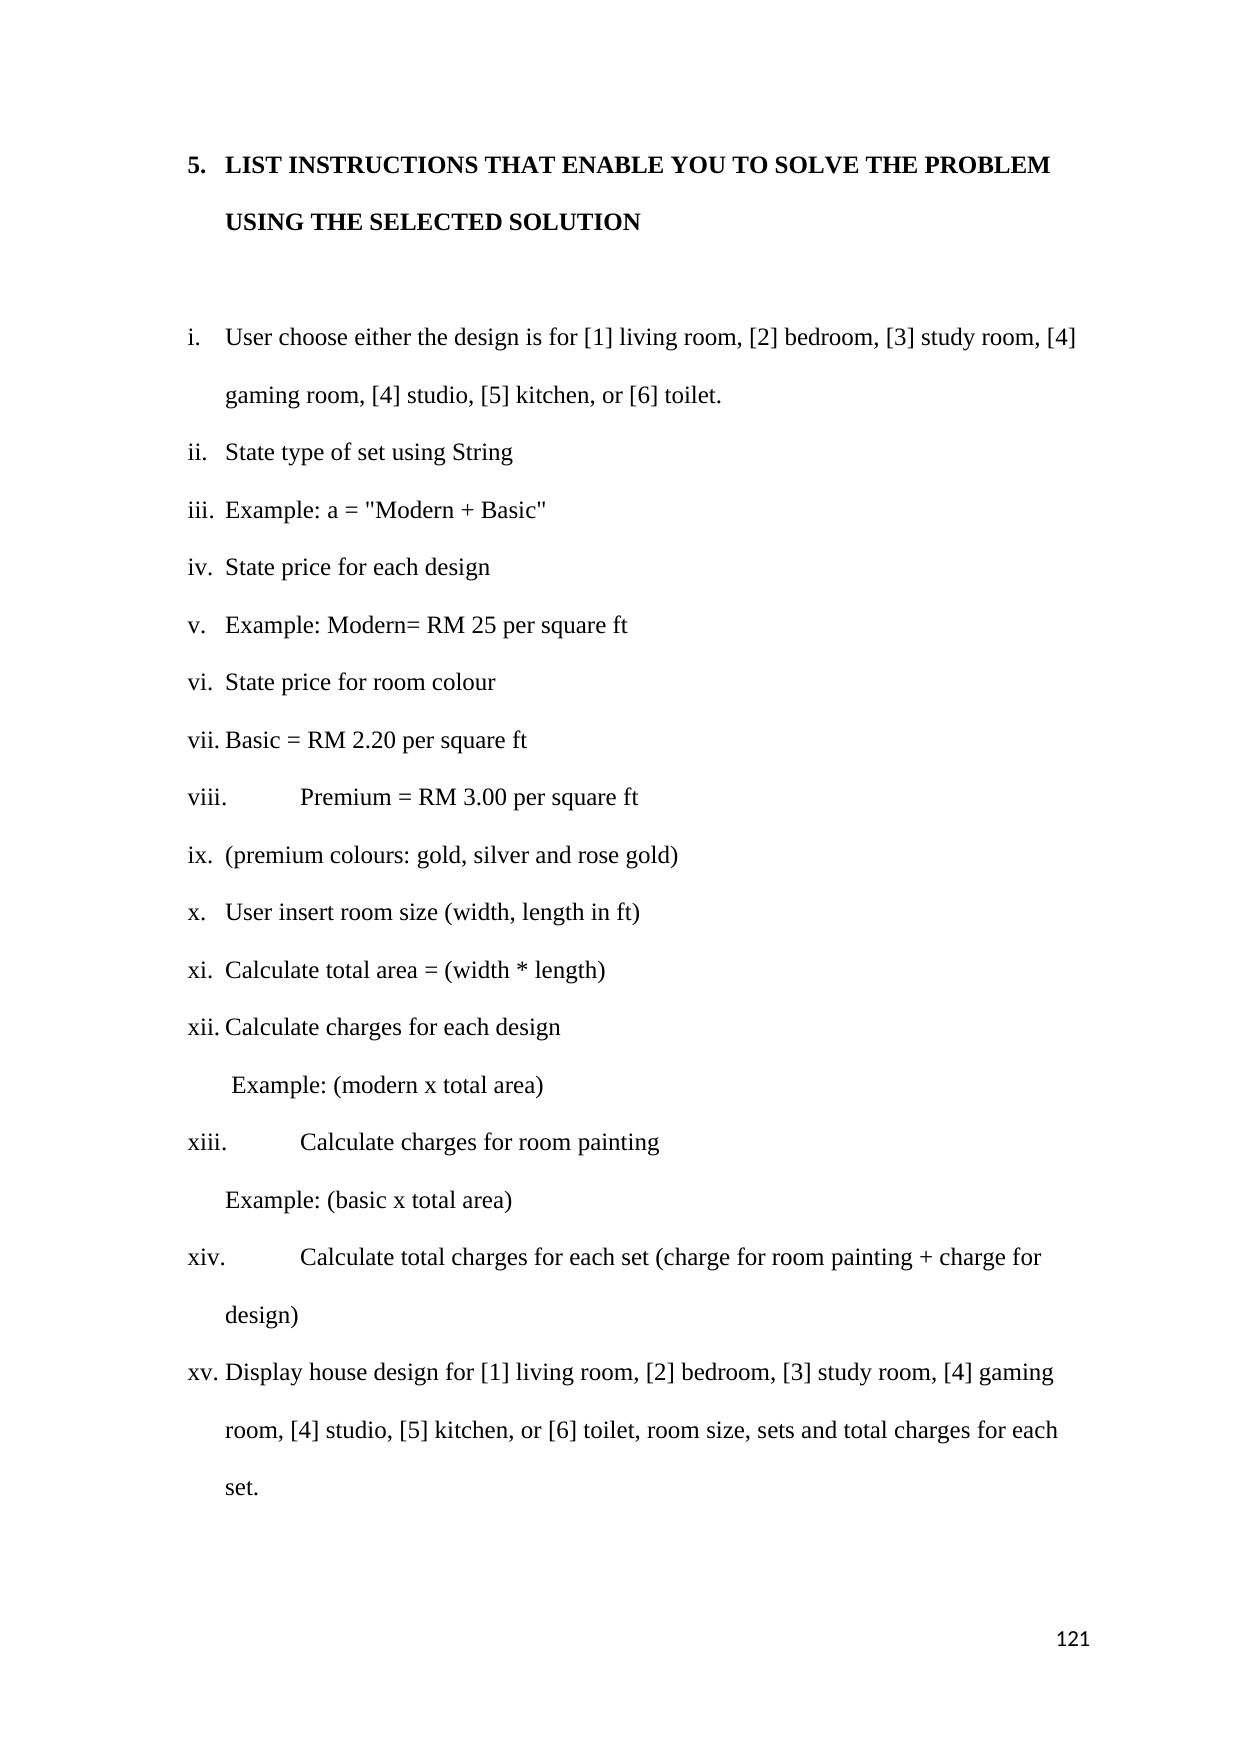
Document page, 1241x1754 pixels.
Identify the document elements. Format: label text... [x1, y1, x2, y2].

list Example: Modern= RM 25 per square ft [187, 610, 1090, 639]
list Example: (basic x total area) [225, 1185, 1090, 1214]
list Premium = RM 3.00 per square ft [187, 782, 1090, 811]
list Calculate total charges for each set (charge for room painting + charge for design) [187, 1242, 1090, 1329]
list User choose either the design is for [1] living room, [2] bedroom, [3] study room, [4] gaming room, [4] studio, [5] kitchen, or [6] toilet. [187, 322, 1090, 409]
list Basic = RM 2.20 per square ft [187, 725, 1090, 754]
list User insert room size (width, length in ft) [187, 897, 1090, 926]
list LIST INSTRUCTIONS THAT ENABLE YOU TO SOLVE THE PROBLEM USING THE SELECTED SOLUTION [187, 150, 1090, 236]
list State price for each design [187, 552, 1090, 581]
list Example: a = "Modern + Basic" [187, 495, 1090, 524]
list Calculate charges for room painting [187, 1127, 1090, 1156]
list Example: (modern x total area) [225, 1070, 1090, 1099]
list (premium colours: gold, silver and rose gold) [187, 840, 1090, 869]
list Calculate total area = (width * length) [187, 955, 1090, 984]
list Display house design for [1] living room, [2] bedroom, [3] study room, [4] gaming room, [4] studio, [5] kitchen, or [6] toilet, room size, sets and total charges for each set. [187, 1357, 1090, 1501]
list Calculate charges for each design [187, 1012, 1090, 1041]
list State price for room colour [187, 667, 1090, 696]
list State type of set using String [187, 437, 1090, 466]
